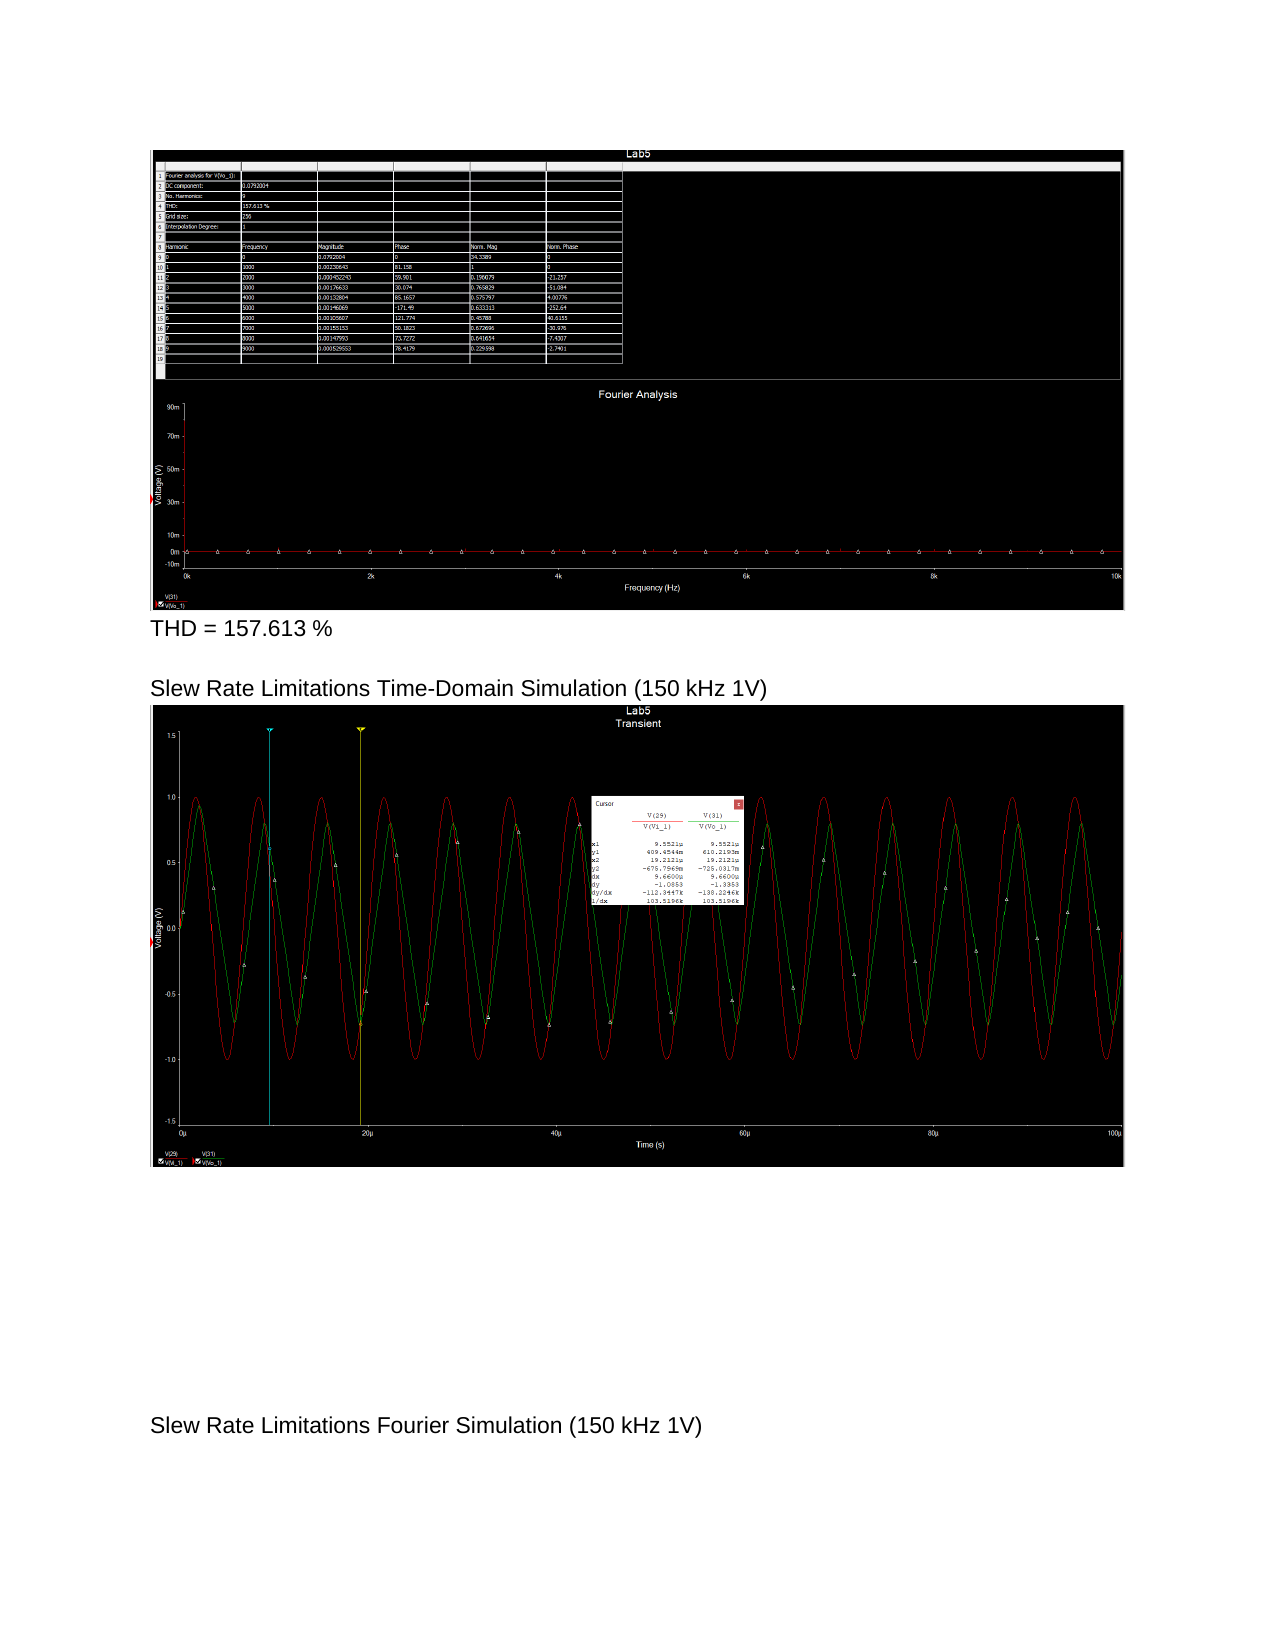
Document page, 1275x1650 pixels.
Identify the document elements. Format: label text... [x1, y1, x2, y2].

text Slew Rate Limitations Time-Domain Simulation (150 kHz 1V) [150, 675, 1125, 702]
text THD = 157.613 % [150, 615, 1125, 641]
picture [150, 705, 1125, 1167]
text Slew Rate Limitations Fourier Simulation (150 kHz 1V) [150, 1412, 1125, 1438]
picture [150, 150, 1125, 611]
